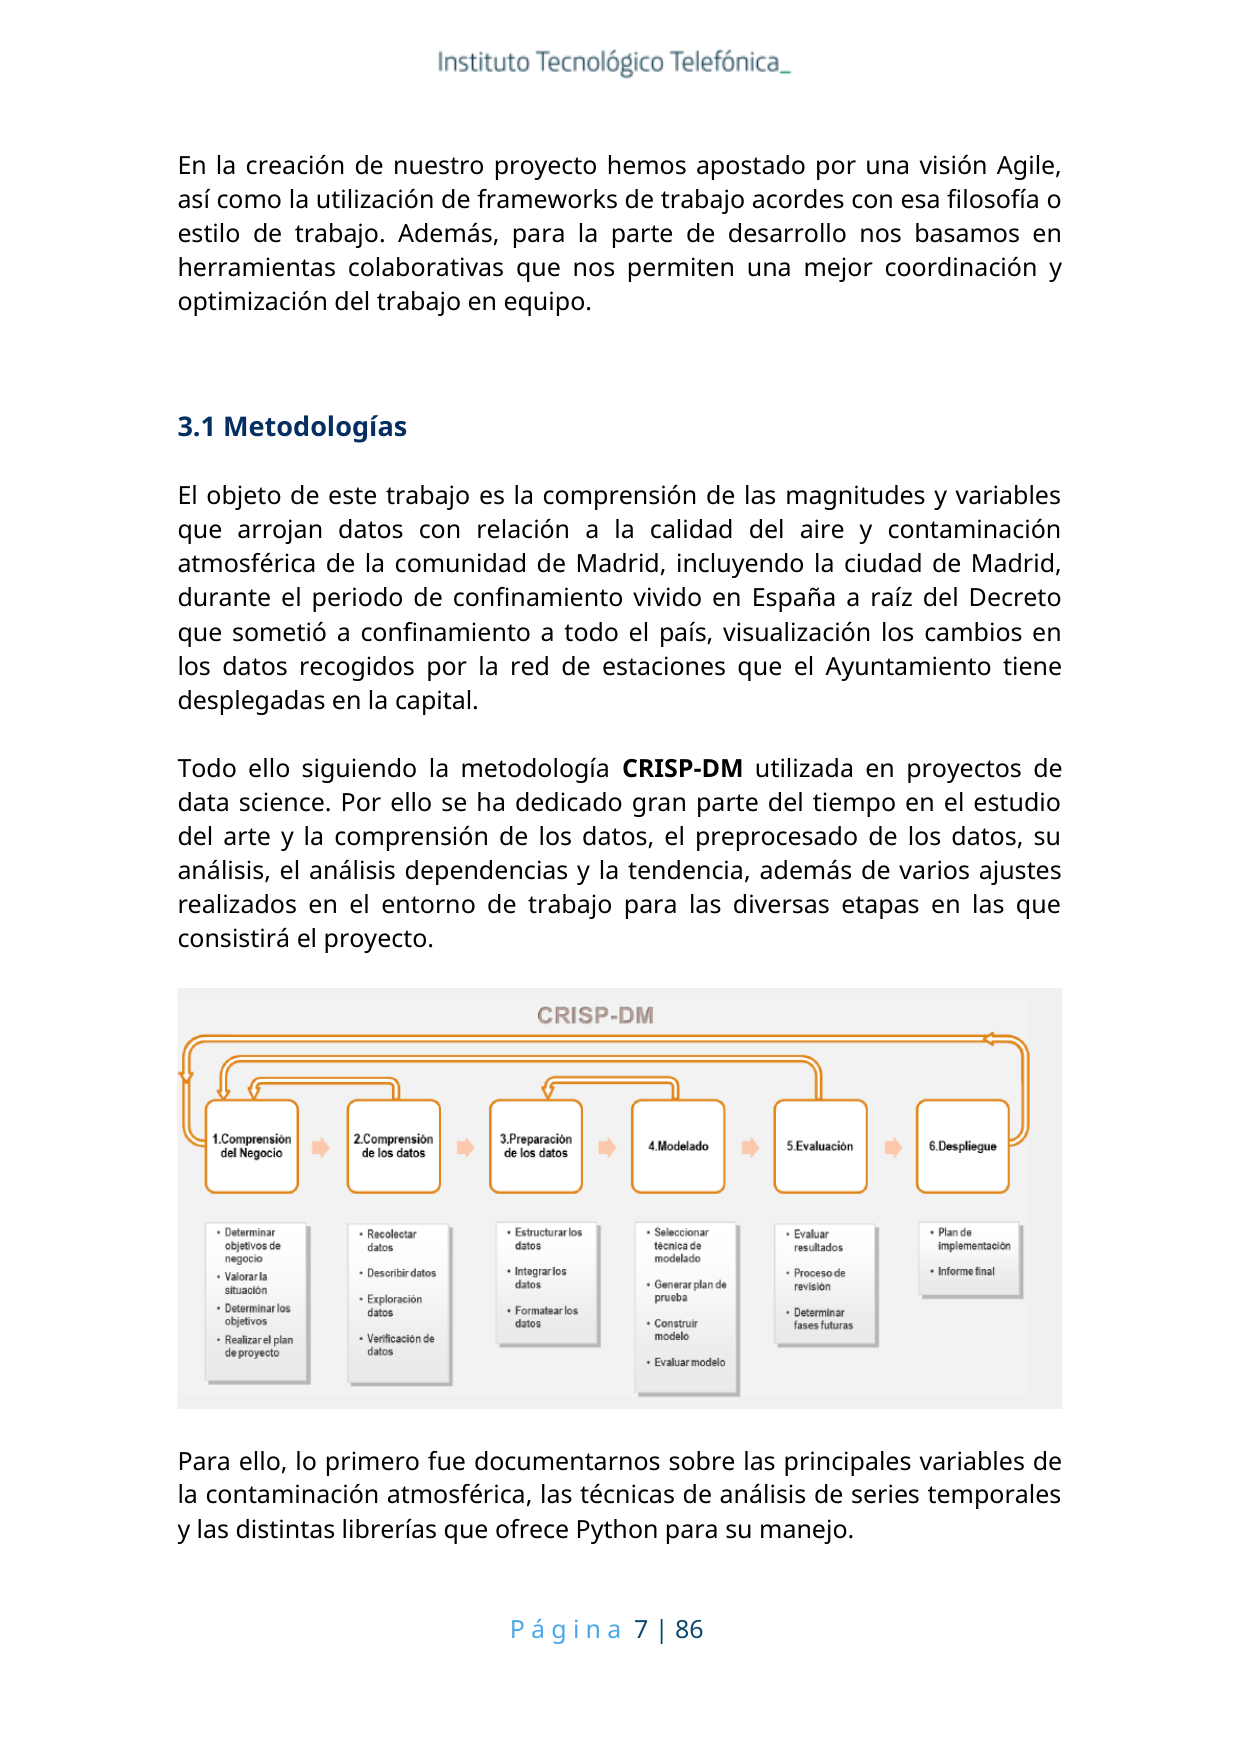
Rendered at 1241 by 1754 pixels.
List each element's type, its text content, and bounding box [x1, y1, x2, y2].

picture [433, 29, 807, 83]
text Para ello, lo primero fue documentarnos sobre las principales variables de la contaminación atmosférica, las técnicas de análisis de series temporales y las distintas librerías que ofrece Python para su manejo. [177, 1443, 1063, 1545]
text En la creación de nuestro proyecto hemos apostado por una visión Agile, así como la utilización de frameworks de trabajo acordes con esa filosofía o estilo de trabajo. Además, para la parte de desarrollo nos basamos en herramientas colaborativas que nos permiten una mejor coordinación y optimización del trabajo en equipo. [177, 148, 1063, 318]
subtitle 3.1 Metodologías [177, 407, 1063, 444]
picture [177, 988, 1063, 1409]
text El objeto de este trabajo es la comprensión de las magnitudes y variables que arrojan datos con relación a la calidad del aire y contaminación atmosférica de la comunidad de Madrid, incluyendo la ciudad de Madrid, durante el periodo de confinamiento vivido en España a raíz del Decreto que sometió a confinamiento a todo el país, visualización los cambios en los datos recogidos por la red de estaciones que el Ayuntamiento tiene desplegadas en la capital. [177, 478, 1063, 716]
text Todo ello siguiendo la metodología CRISP-DM utilizada en proyectos de data science. Por ello se ha dedicado gran parte del tiempo en el estudio del arte y la comprensión de los datos, el preprocesado de los datos, su análisis, el análisis dependencias y la tendencia, además de varios ajustes realizados en el entorno de trabajo para las diversas etapas en las que consistirá el proyecto. [177, 750, 1063, 955]
